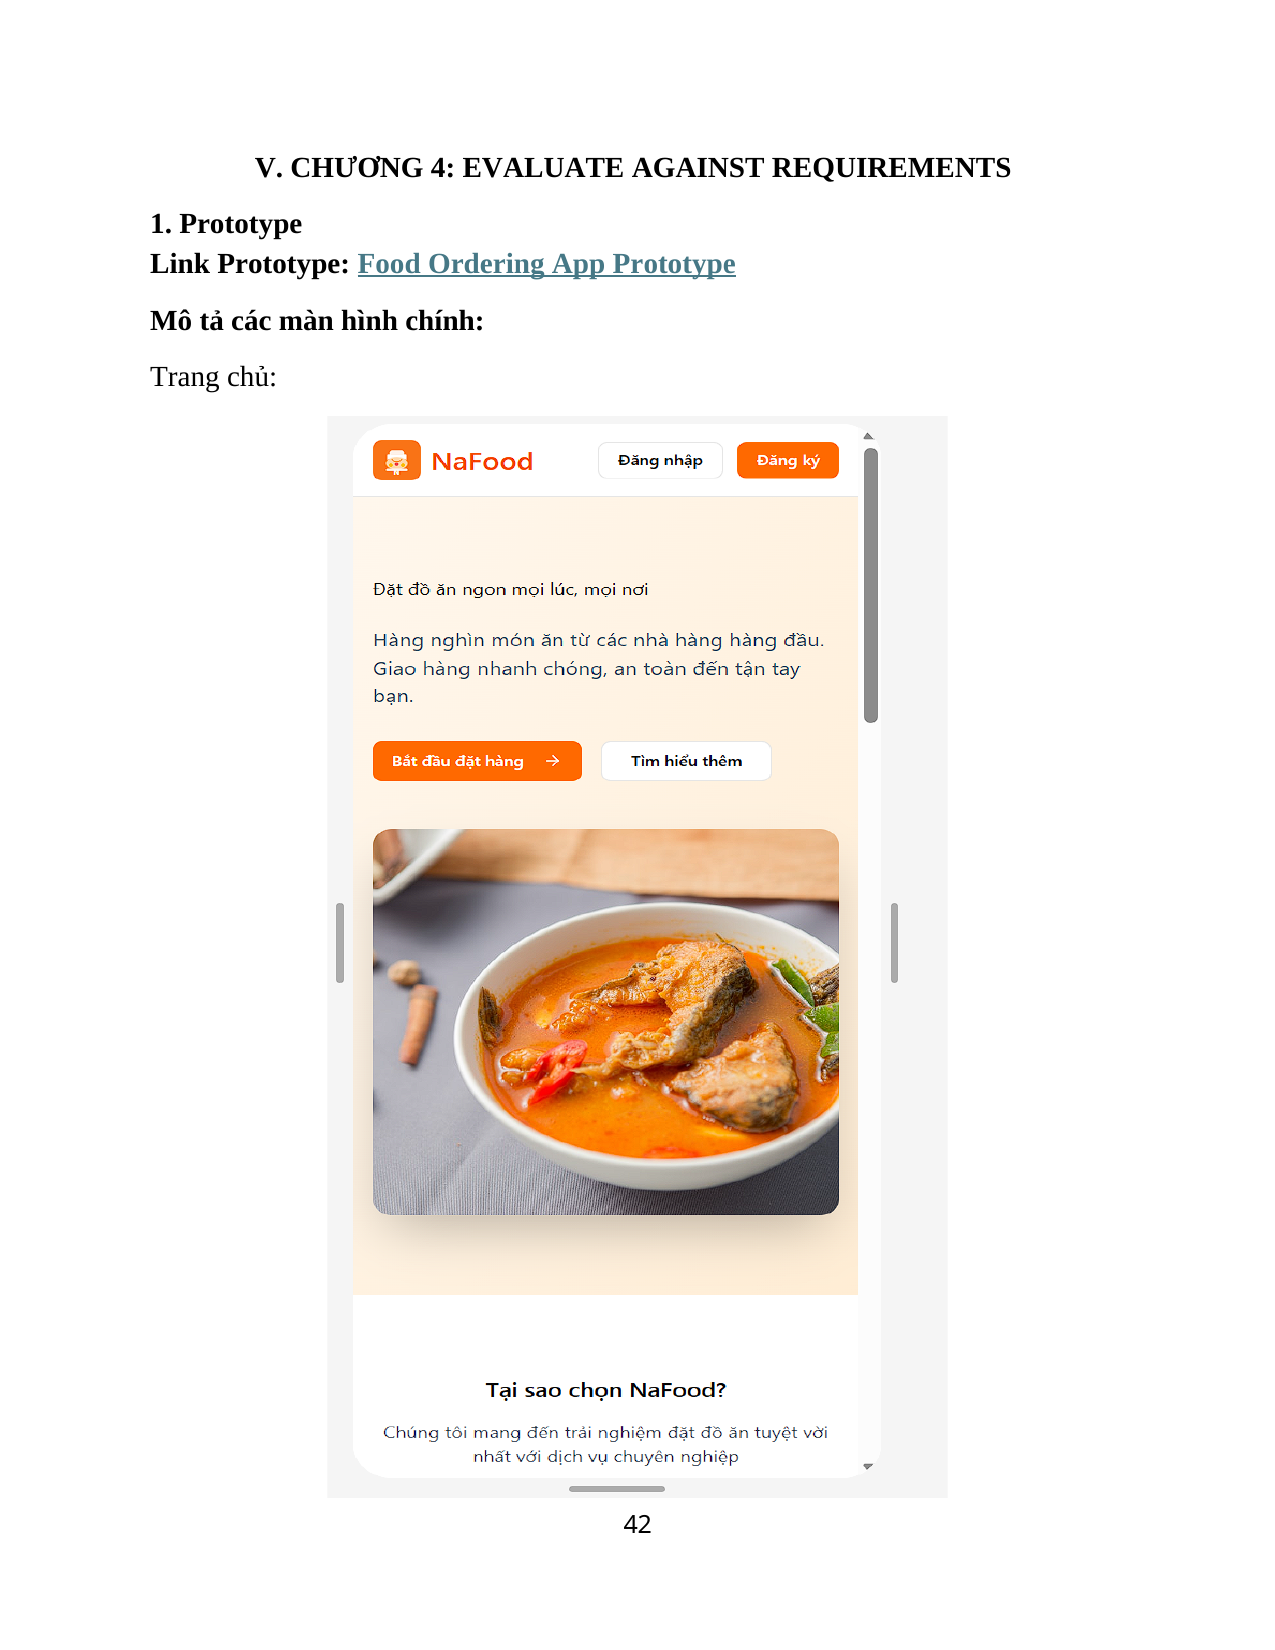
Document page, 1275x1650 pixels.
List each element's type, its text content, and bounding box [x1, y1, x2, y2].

text 1. Prototype [150, 207, 1125, 240]
text Trang chủ: [150, 359, 1125, 393]
text Mô tả các màn hình chính: [150, 303, 1125, 336]
text Link Prototype: Food Ordering App Prototype [150, 246, 1125, 280]
picture [327, 416, 948, 1498]
text V. CHƯƠNG 4: EVALUATE AGAINST REQUIREMENTS [142, 150, 1125, 183]
